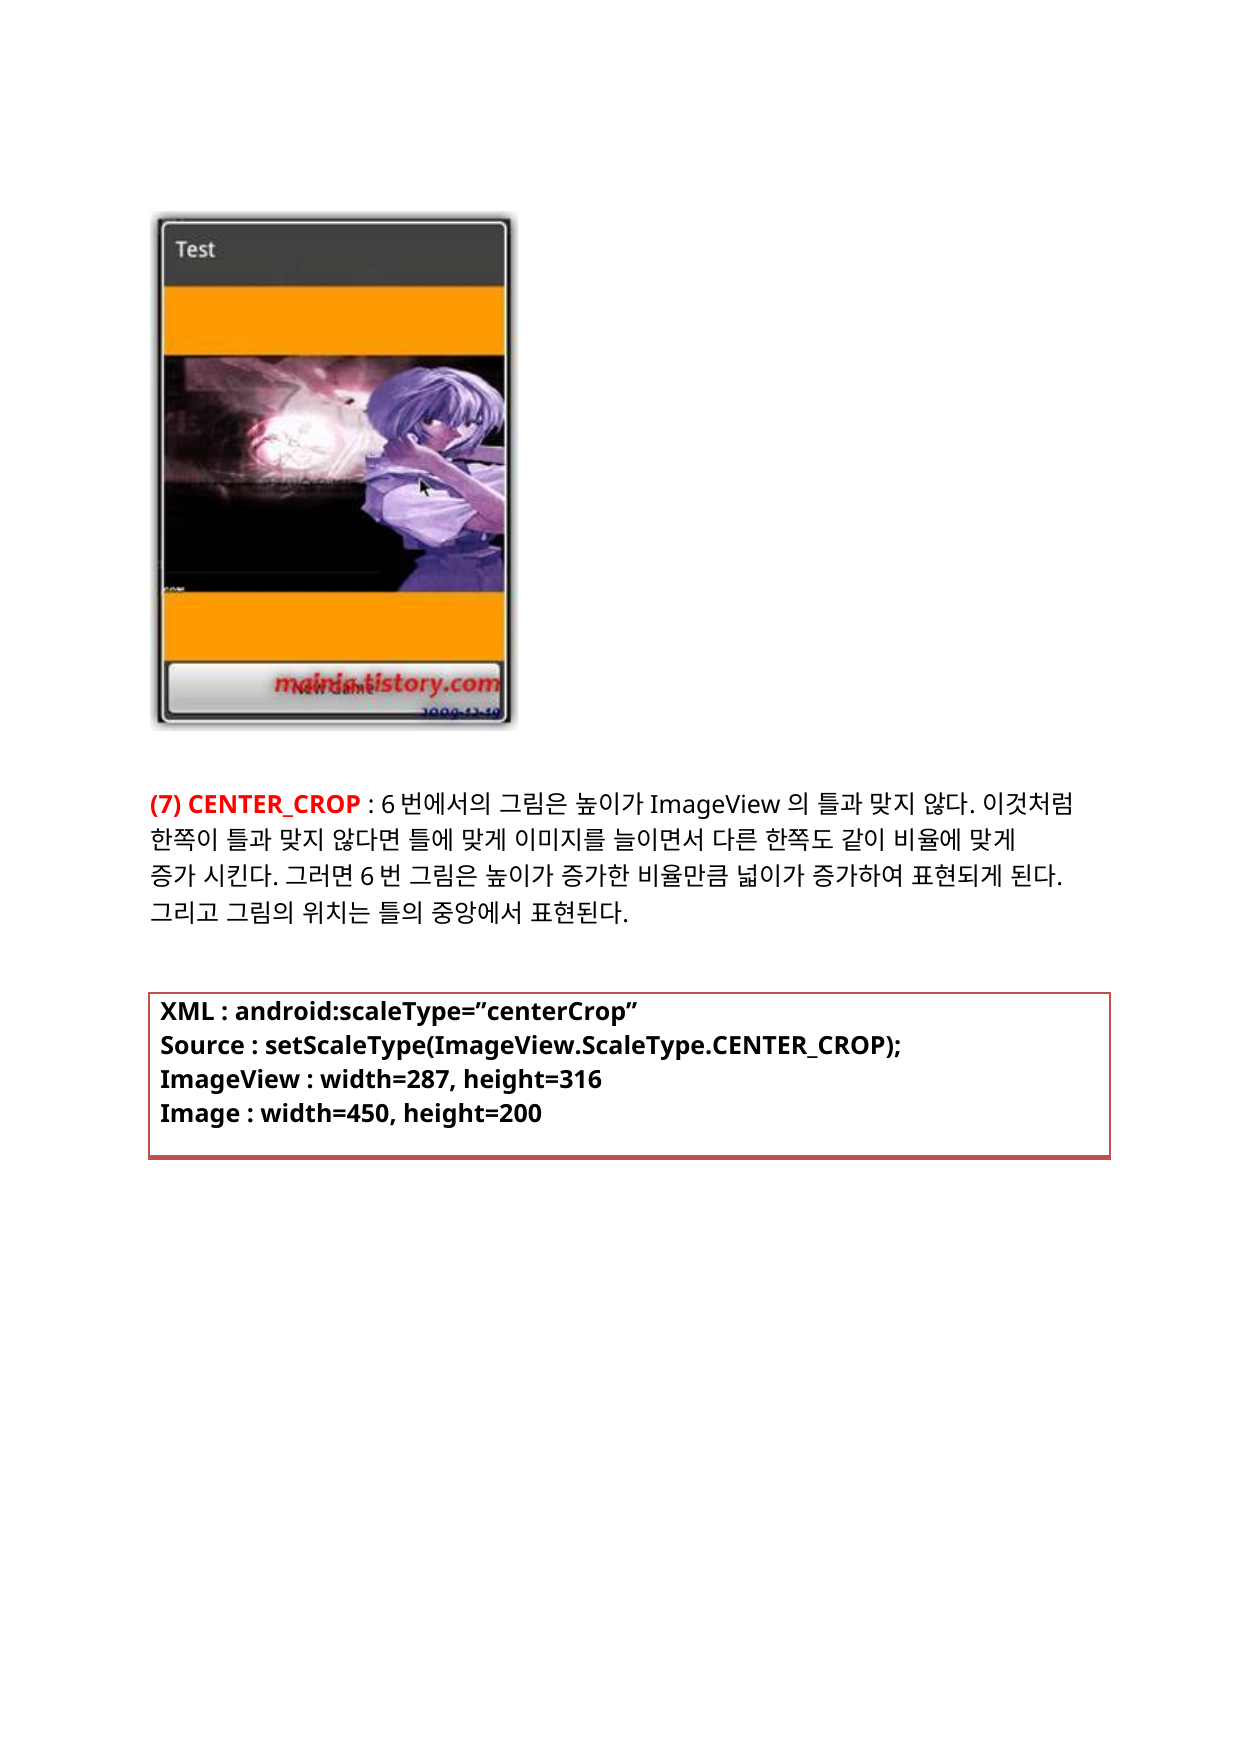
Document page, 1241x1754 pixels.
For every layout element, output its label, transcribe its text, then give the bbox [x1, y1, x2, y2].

text 그리고 그림의 위치는 틀의 중앙에서 표현된다. [150, 893, 1090, 958]
text (7) CENTER_CROP : 6번에서의 그림은 높이가 ImageView 의 틀과 맞지 않다. 이것처럼 [150, 784, 1090, 821]
text 증가 시킨다. 그러면 6번 그림은 높이가 증가한 비율만큼 넓이가 증가하여 표현되게 된다. [150, 857, 1090, 893]
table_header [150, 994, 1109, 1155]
text 한쪽이 틀과 맞지 않다면 틀에 맞게 이미지를 늘이면서 다른 한쪽도 같이 비율에 맞게 [150, 821, 1090, 857]
picture [150, 211, 519, 731]
